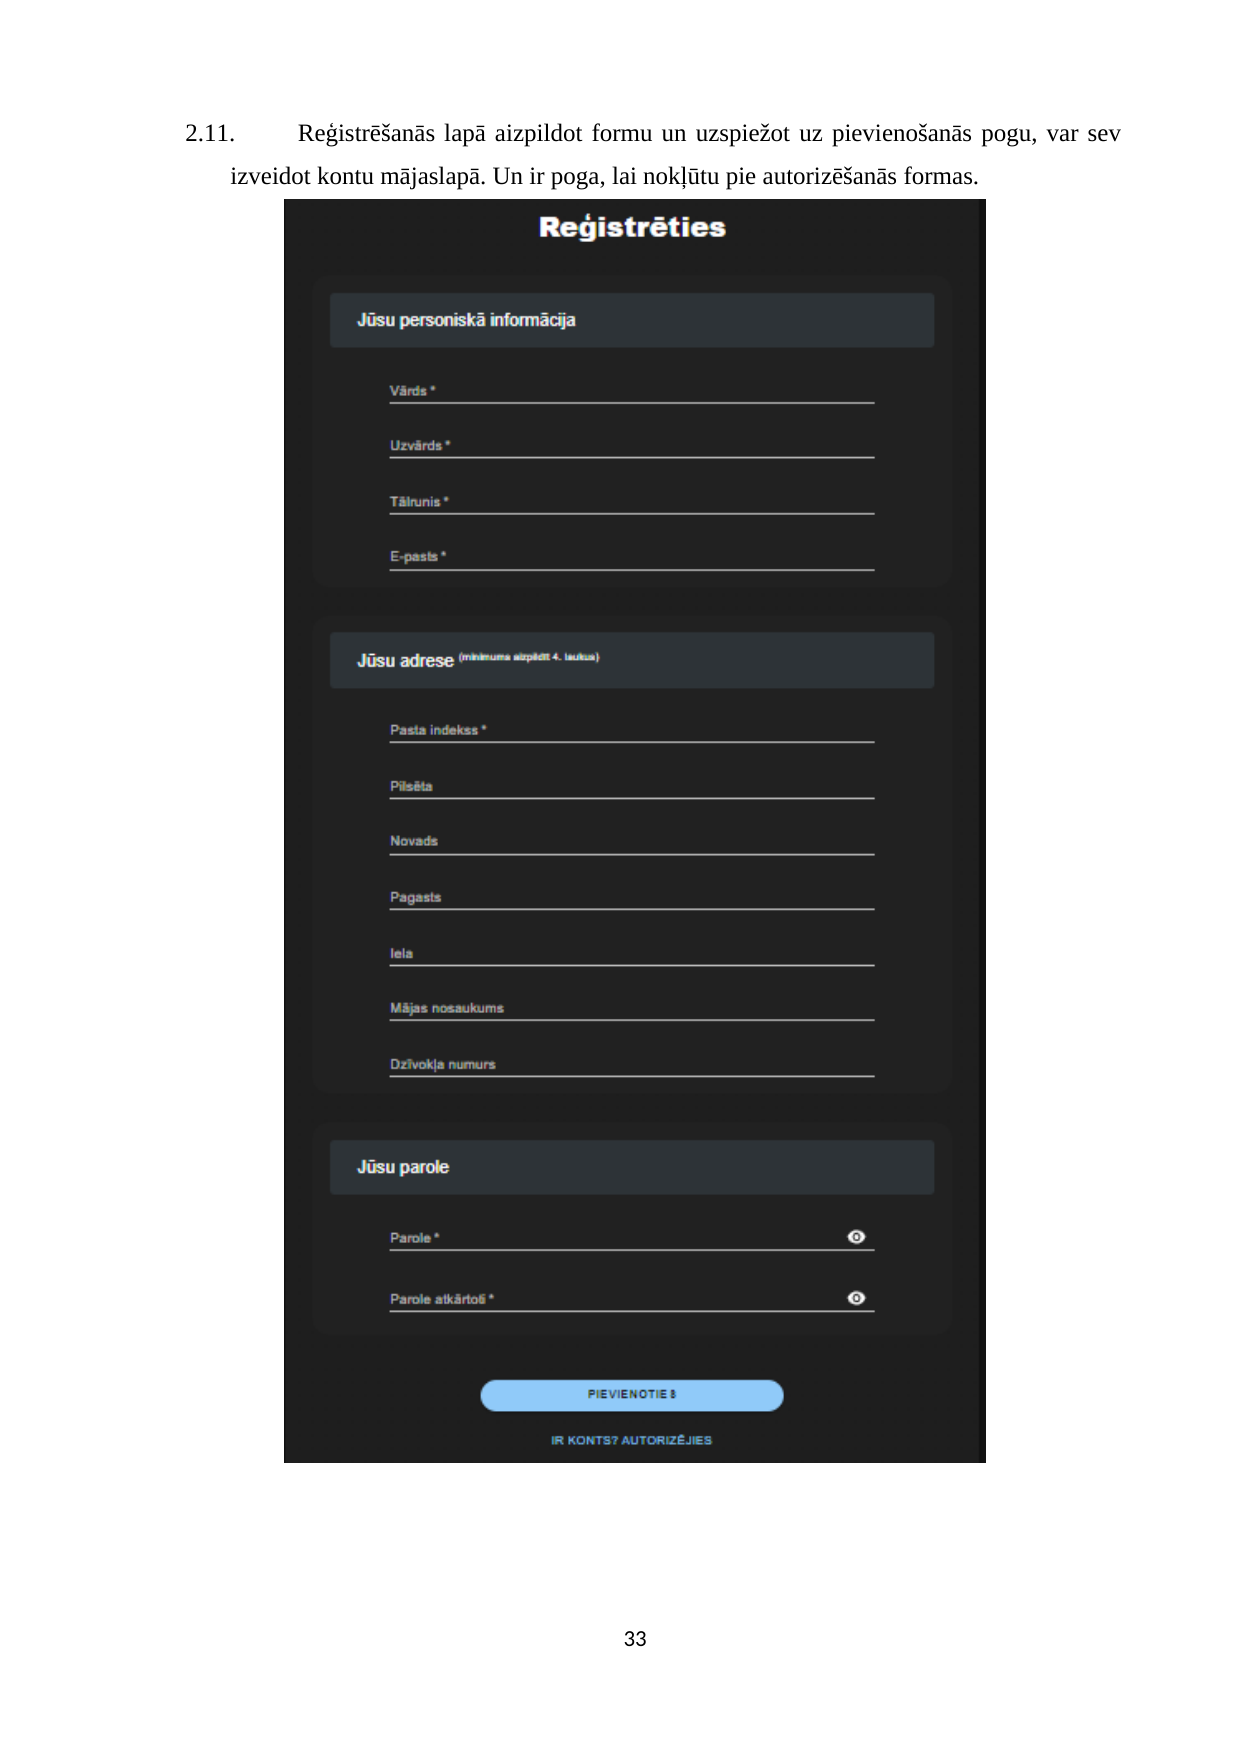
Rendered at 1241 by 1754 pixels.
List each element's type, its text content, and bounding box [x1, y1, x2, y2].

list Reģistrēšanās lapā aizpildot formu un uzspiežot uz pievienošanās pogu, var sev izveidot kontu mājaslapā. Un ir poga, lai nokļūtu pie autorizēšanās formas. [185, 118, 1122, 190]
picture [284, 199, 986, 1463]
